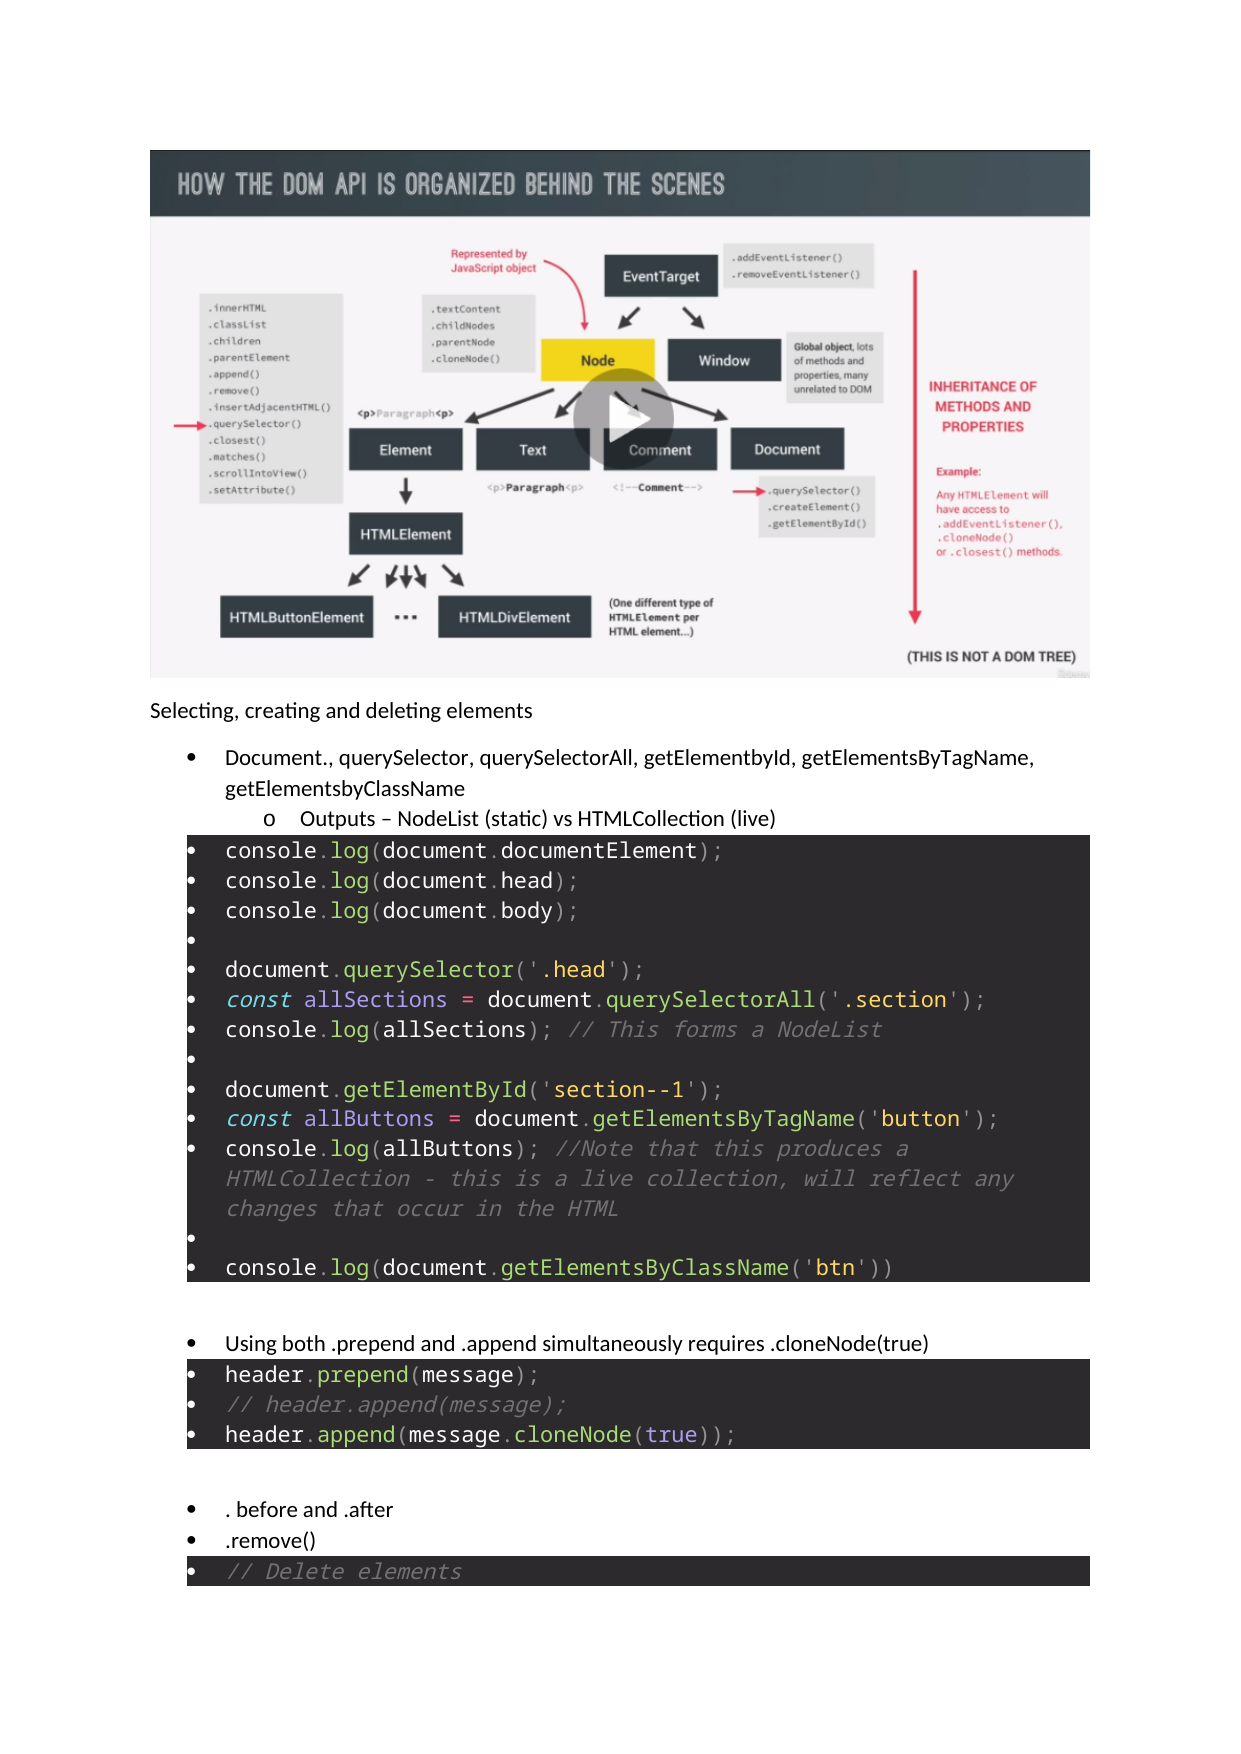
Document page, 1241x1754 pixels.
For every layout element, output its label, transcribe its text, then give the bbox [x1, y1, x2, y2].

list // header.append(message); [187, 1389, 1090, 1419]
list Document., querySelector, querySelectorAll, getElementbyId, getElementsByTagName, getElementsbyClassName [187, 743, 1090, 802]
list // Delete elements [187, 1556, 1090, 1586]
list const allButtons = document.getElementsByTagName('button'); [187, 1103, 1090, 1133]
list console.log(document.head); [187, 865, 1090, 895]
list console.log(allSections); // This forms a NodeList [187, 1014, 1090, 1044]
list . before and .after [187, 1496, 1090, 1523]
list const allSections = document.querySelectorAll('.section'); [187, 984, 1090, 1014]
picture [150, 150, 1091, 678]
list document.getElementById('section--1'); [187, 1074, 1090, 1103]
list Using both .prepend and .append simultaneously requires .cloneNode(true) [187, 1329, 1090, 1357]
text Selecting, creating and deleting elements [150, 697, 1090, 724]
list document.querySelector('.head'); [187, 954, 1090, 984]
list header.prepend(message); [187, 1359, 1090, 1389]
list console.log(document.getElementsByClassName('btn')) [187, 1252, 1090, 1282]
list Outputs – NodeList (static) vs HTMLCollection (live) [262, 804, 1090, 833]
list console.log(document.documentElement); [187, 835, 1090, 865]
list console.log(allButtons); //Note that this produces a HTMLCollection - this is a live collection, will reflect any changes that occur in the HTML [187, 1133, 1090, 1223]
list header.append(message.cloneNode(true)); [187, 1419, 1090, 1449]
list .remove() [187, 1526, 1090, 1554]
list console.log(document.body); [187, 895, 1090, 925]
